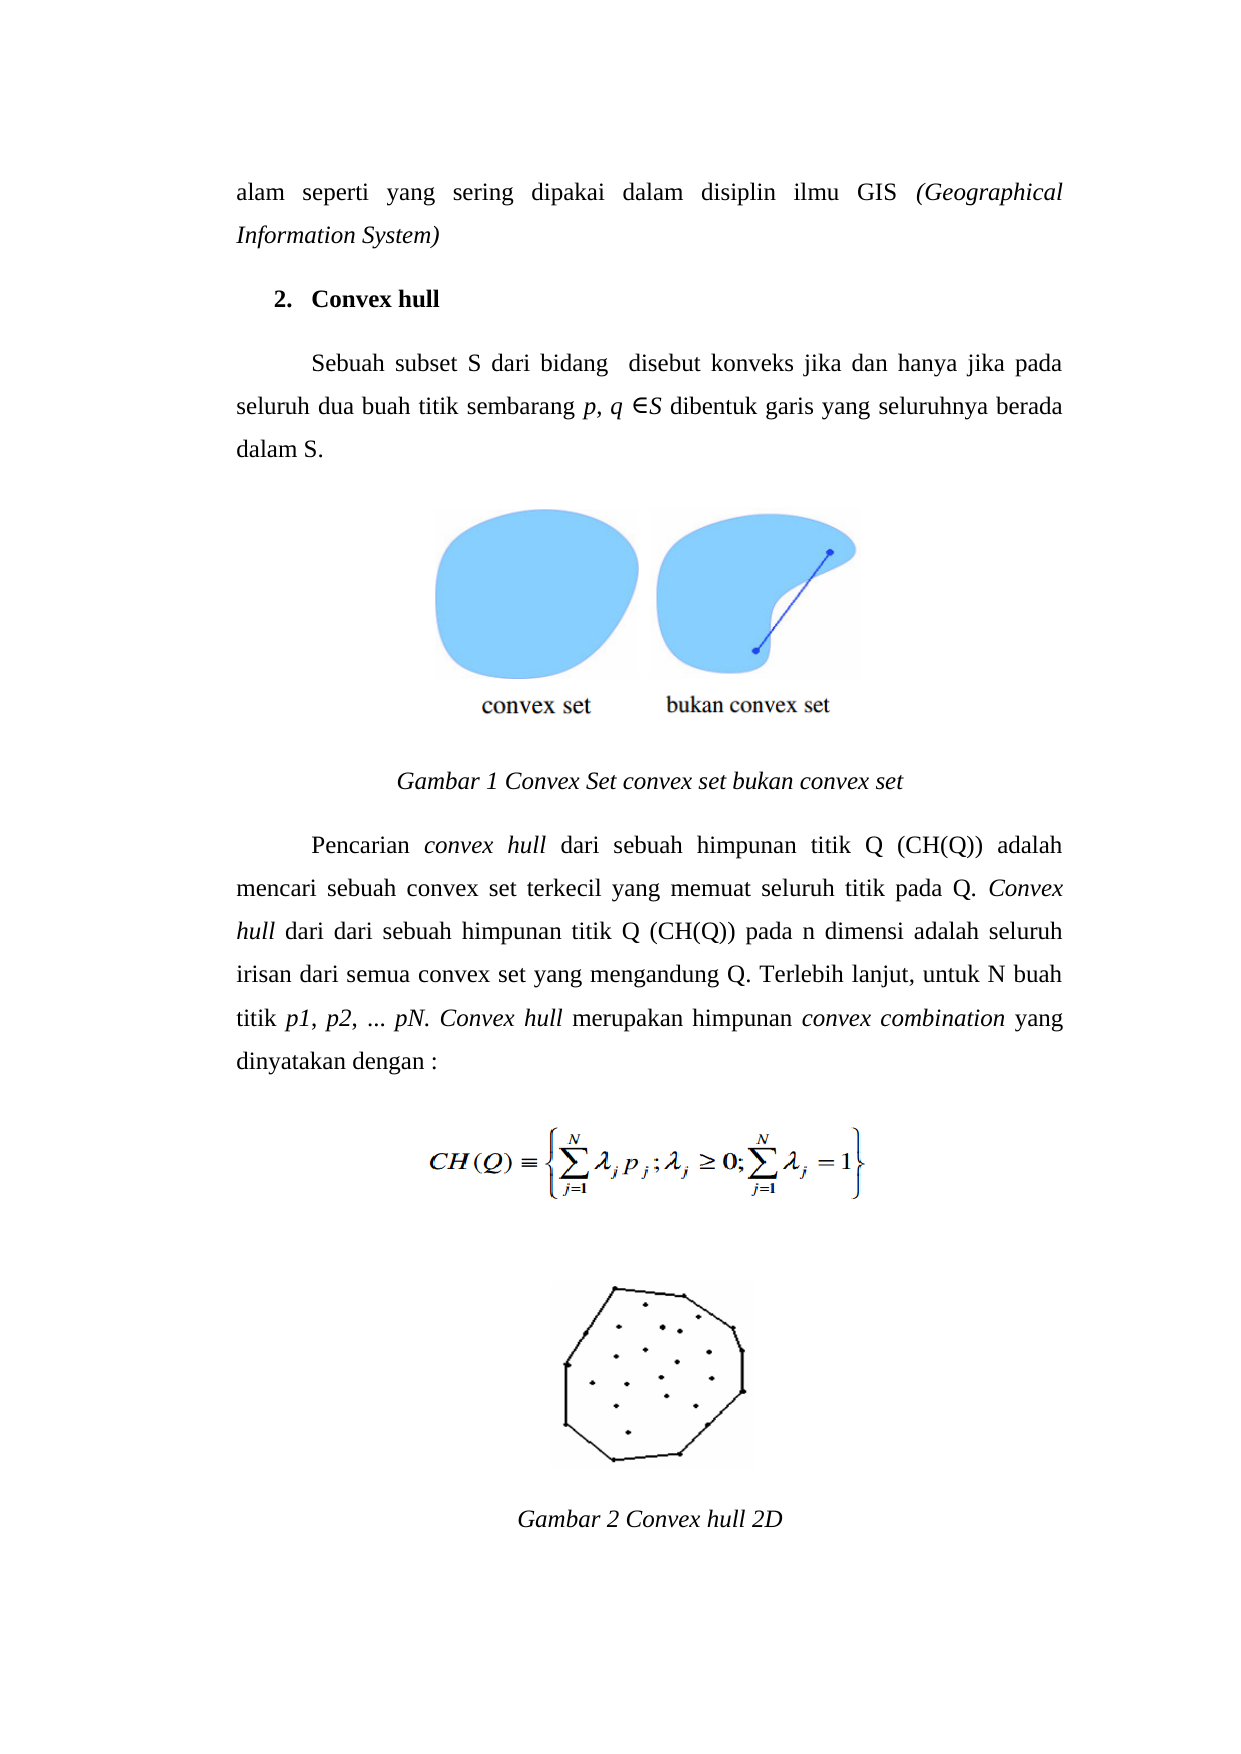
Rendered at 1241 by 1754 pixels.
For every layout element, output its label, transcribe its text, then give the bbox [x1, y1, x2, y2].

text Gambar 2 Convex hull 2D [236, 1504, 1063, 1533]
text Pencarian convex hull dari sebuah himpunan titik Q (CH(Q)) adalah mencari sebuah convex set terkecil yang memuat seluruh titik pada Q. Convex hull dari dari sebuah himpunan titik Q (CH(Q)) pada n dimensi adalah seluruh irisan dari semua convex set yang mengandung Q. Terlebih lanjut, untuk N buah titik p1, p2, ... pN. Convex hull merupakan himpunan convex combination yang dinyatakan dengan : [236, 830, 1063, 1074]
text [236, 177, 1063, 249]
picture [545, 1272, 755, 1470]
text Sebuah subset S dari bidang disebut konveks jika dan hanya jika pada seluruh dua buah titik sembarang p, q S dibentuk garis yang seluruhnya berada dalam S. [236, 348, 1063, 463]
picture [396, 1109, 903, 1238]
list Convex hull [274, 284, 1063, 313]
picture [410, 498, 889, 732]
text Gambar 1 Convex Set convex set bukan convex set [236, 766, 1063, 795]
